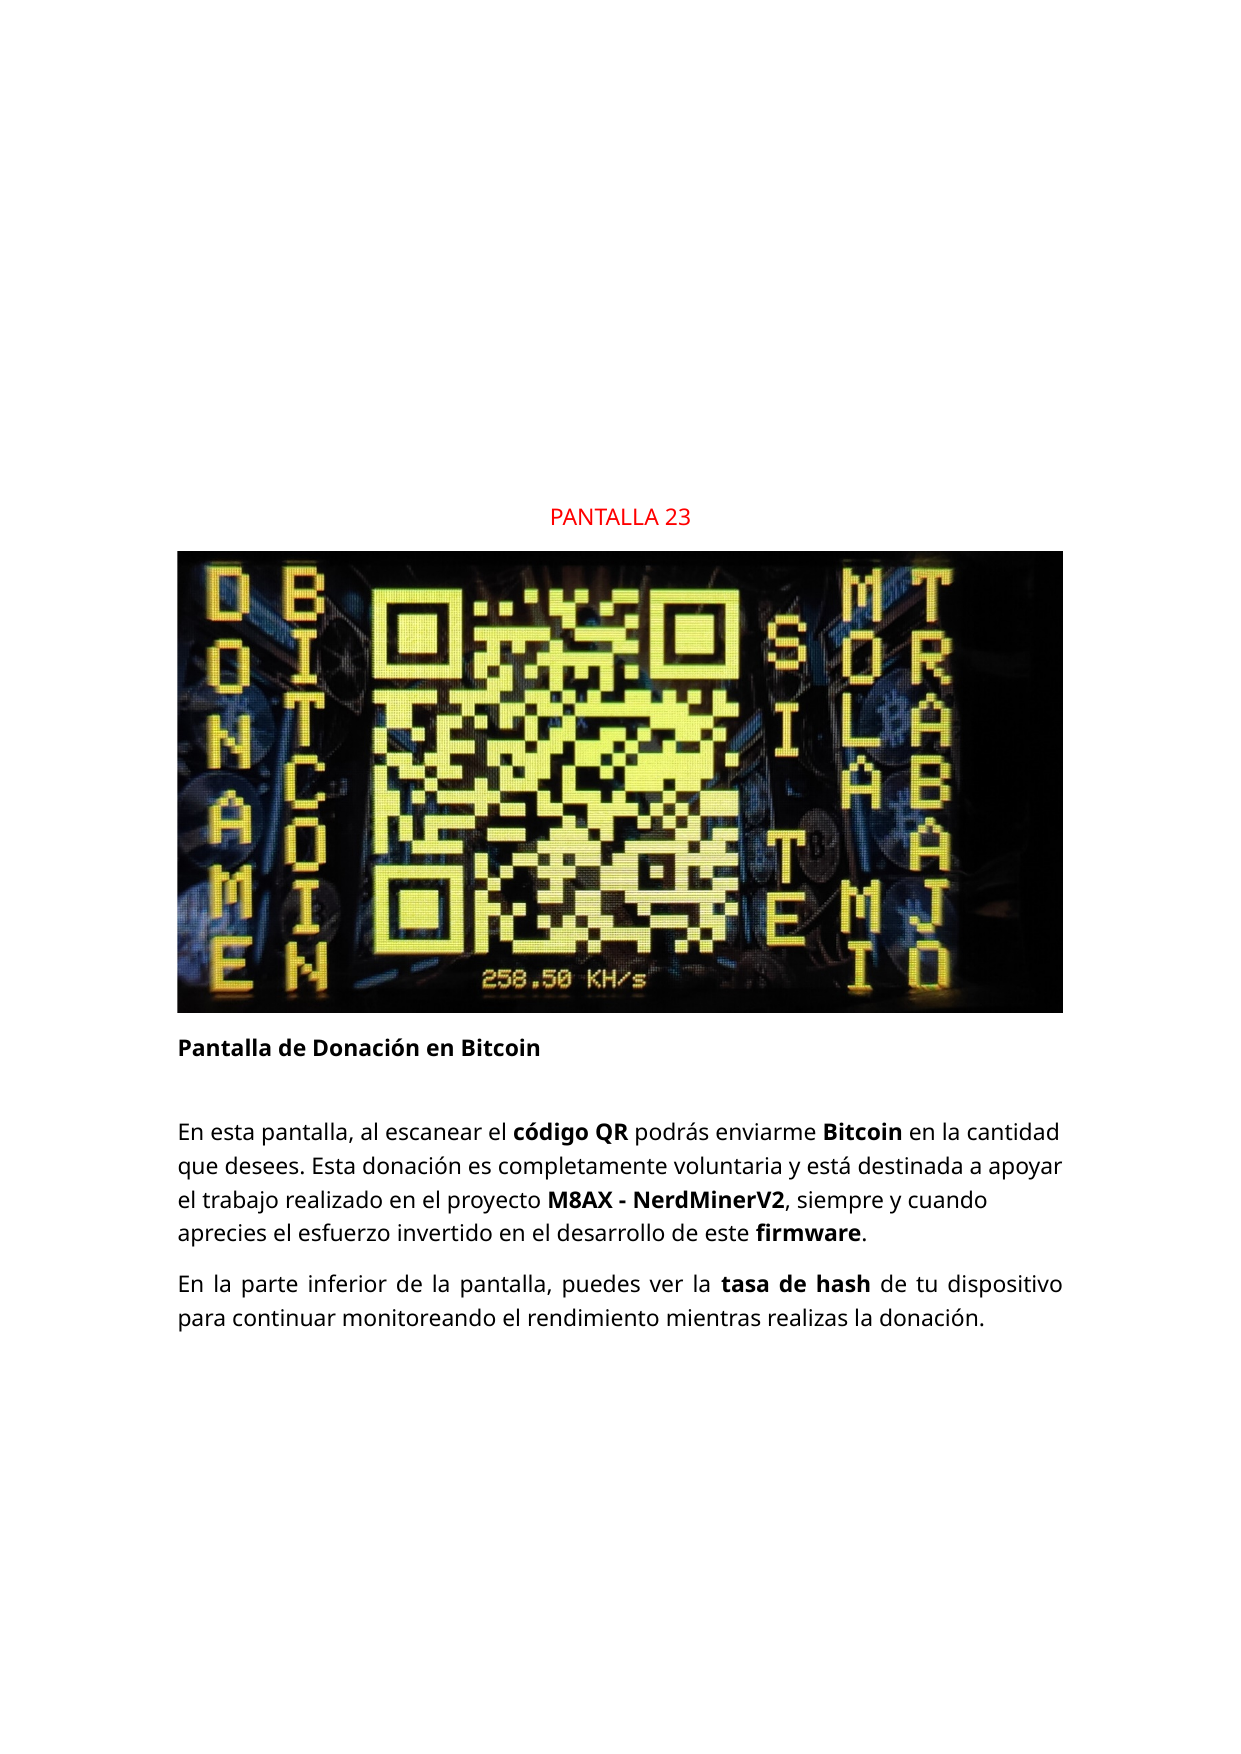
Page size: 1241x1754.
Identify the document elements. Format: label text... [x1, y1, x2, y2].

text En la parte inferior de la pantalla, puedes ver la tasa de hash de tu dispositivo para continuar monitoreando el rendimiento mientras realizas la donación. [177, 1268, 1063, 1333]
text Pantalla de Donación en Bitcoin [177, 1032, 1063, 1063]
picture [177, 551, 1063, 1013]
text En esta pantalla, al escanear el código QR podrás enviarme Bitcoin en la cantidad que desees. Esta donación es completamente voluntaria y está destinada a apoyar el trabajo realizado en el proyecto M8AX - NerdMinerV2, siempre y cuando aprecies el esfuerzo invertido en el desarrollo de este firmware. [177, 1082, 1063, 1248]
text PANTALLA 23 [177, 501, 1063, 532]
